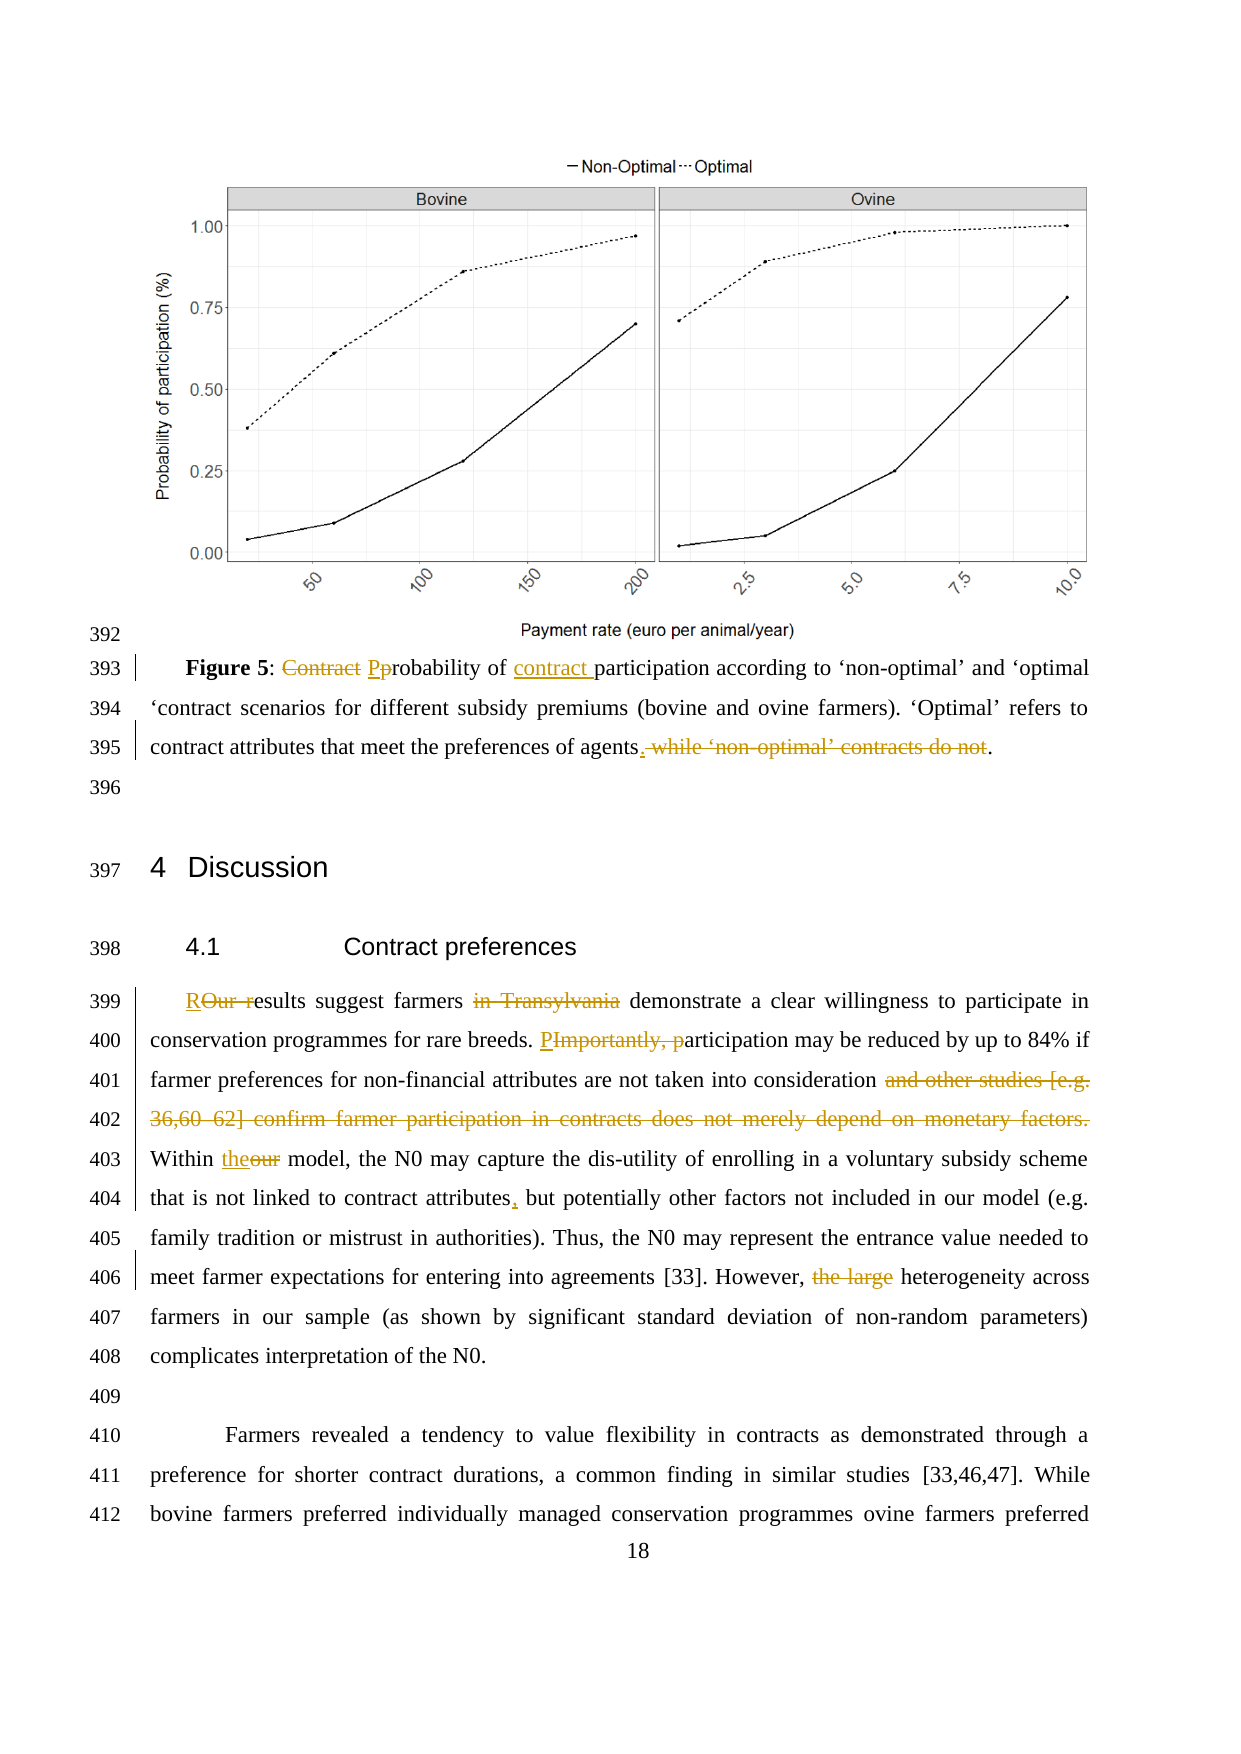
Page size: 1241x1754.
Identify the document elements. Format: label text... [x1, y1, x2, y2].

picture [150, 150, 1091, 642]
subtitle Contract preferences [150, 931, 1090, 960]
subtitle Discussion [150, 850, 1090, 883]
text Figure 5: robability of participation according to ‘non-optimal’ and ‘optimal ‘contract scenarios for different subsidy premiums (bovine and ovine farmers). ‘Optimal’ refers to contract attributes that meet the preferences of agents. [150, 654, 1090, 760]
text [150, 1421, 1090, 1527]
text esults suggest farmers demonstrate a clear willingness to participate in conservation programmes for rare breeds. articipation may be reduced by up to 84% if farmer preferences for non-financial attributes are not taken into consideration Within model, the N0 may capture the dis-utility of enrolling in a voluntary subsidy scheme that is not linked to contract attributes but potentially other factors not included in our model (e.g. family tradition or mistrust in authorities). Thus, the N0 may represent the entrance value needed to meet farmer expectations for entering into agreements [33]. However, heterogeneity across farmers in our sample (as shown by significant standard deviation of non-random parameters) complicates interpretation of the N0. [150, 1121, 1090, 1369]
text esults suggest farmers demonstrate a clear willingness to participate in conservation programmes for rare breeds. articipation may be reduced by up to 84% if farmer preferences for non-financial attributes are not taken into consideration Within model, the N0 may capture the dis-utility of enrolling in a voluntary subsidy scheme that is not linked to contract attributes but potentially other factors not included in our model (e.g. family tradition or mistrust in authorities). Thus, the N0 may represent the entrance value needed to meet farmer expectations for entering into agreements [33]. However, heterogeneity across farmers in our sample (as shown by significant standard deviation of non-random parameters) complicates interpretation of the N0. [150, 987, 1090, 1120]
